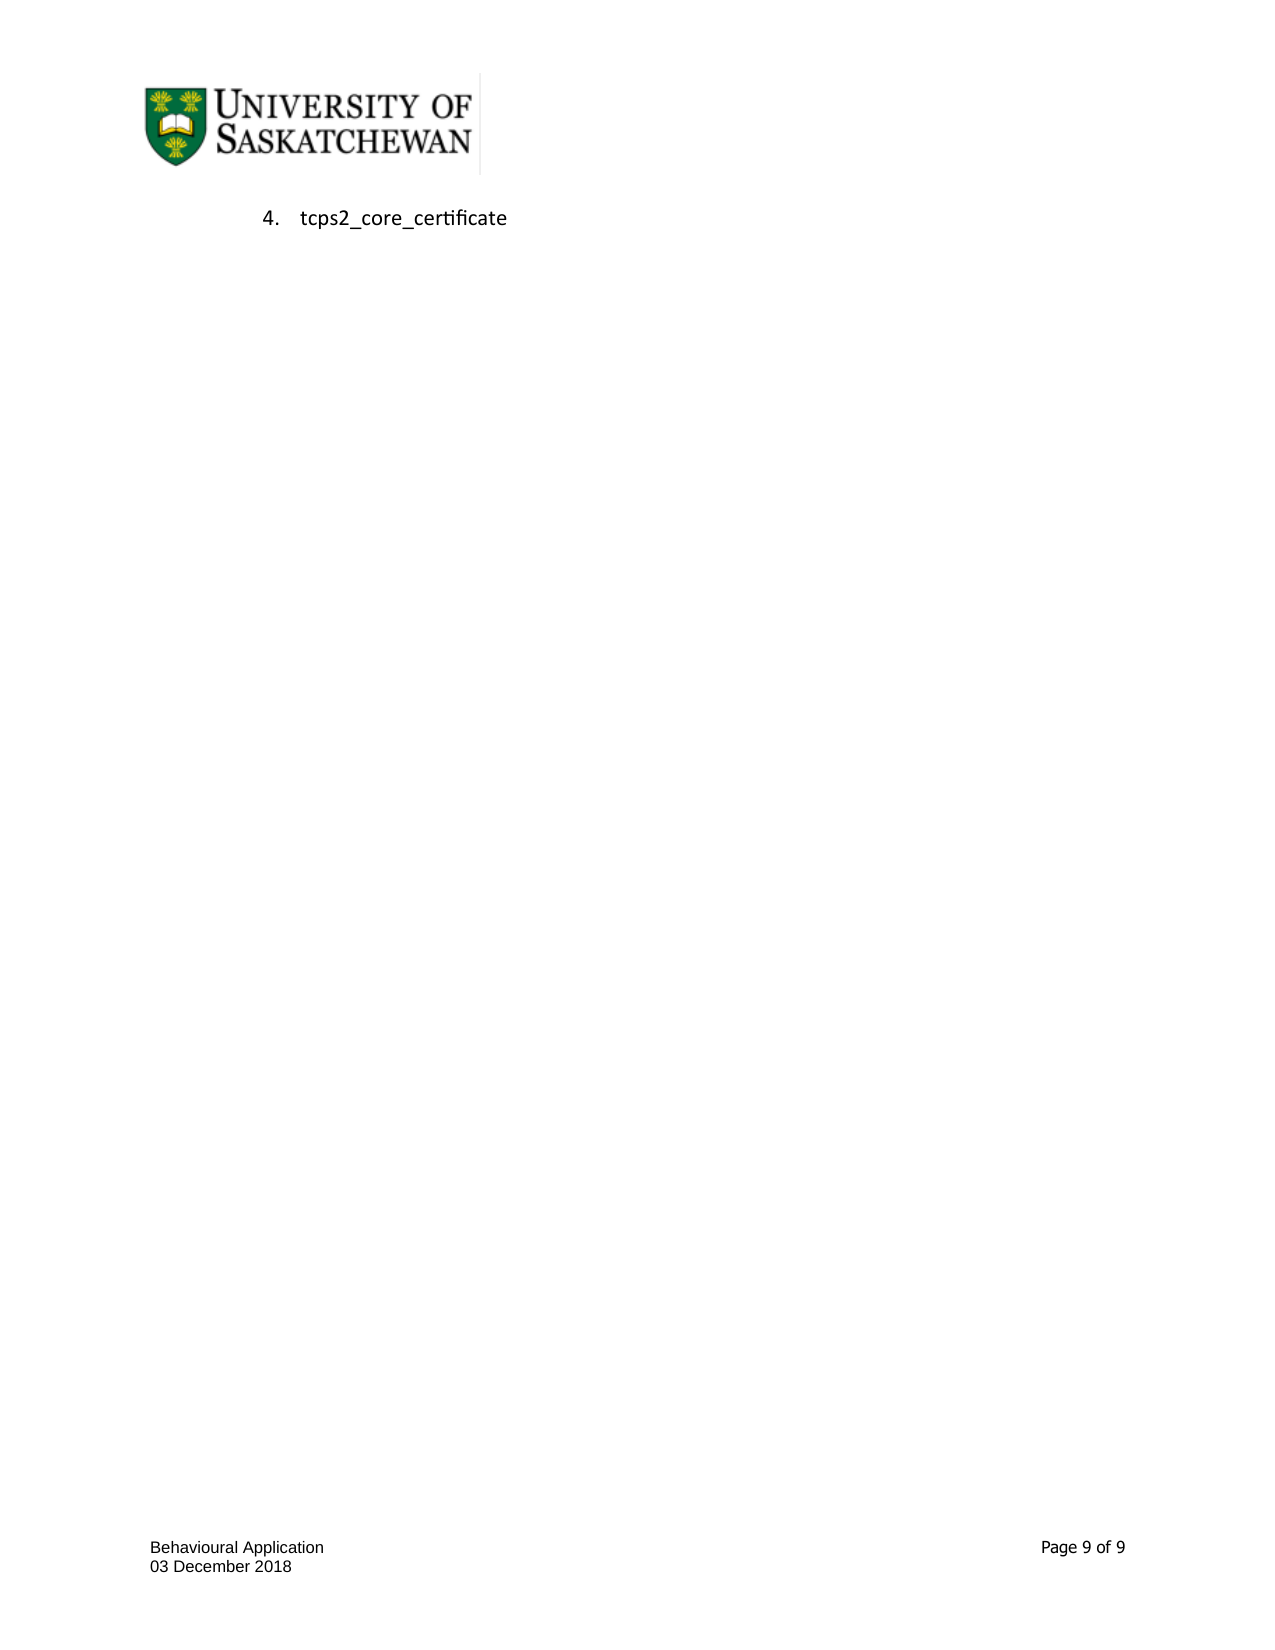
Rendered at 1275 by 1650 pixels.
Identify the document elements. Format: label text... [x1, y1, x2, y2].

picture [135, 73, 483, 175]
list tcps2_core_certificate [262, 203, 1125, 231]
